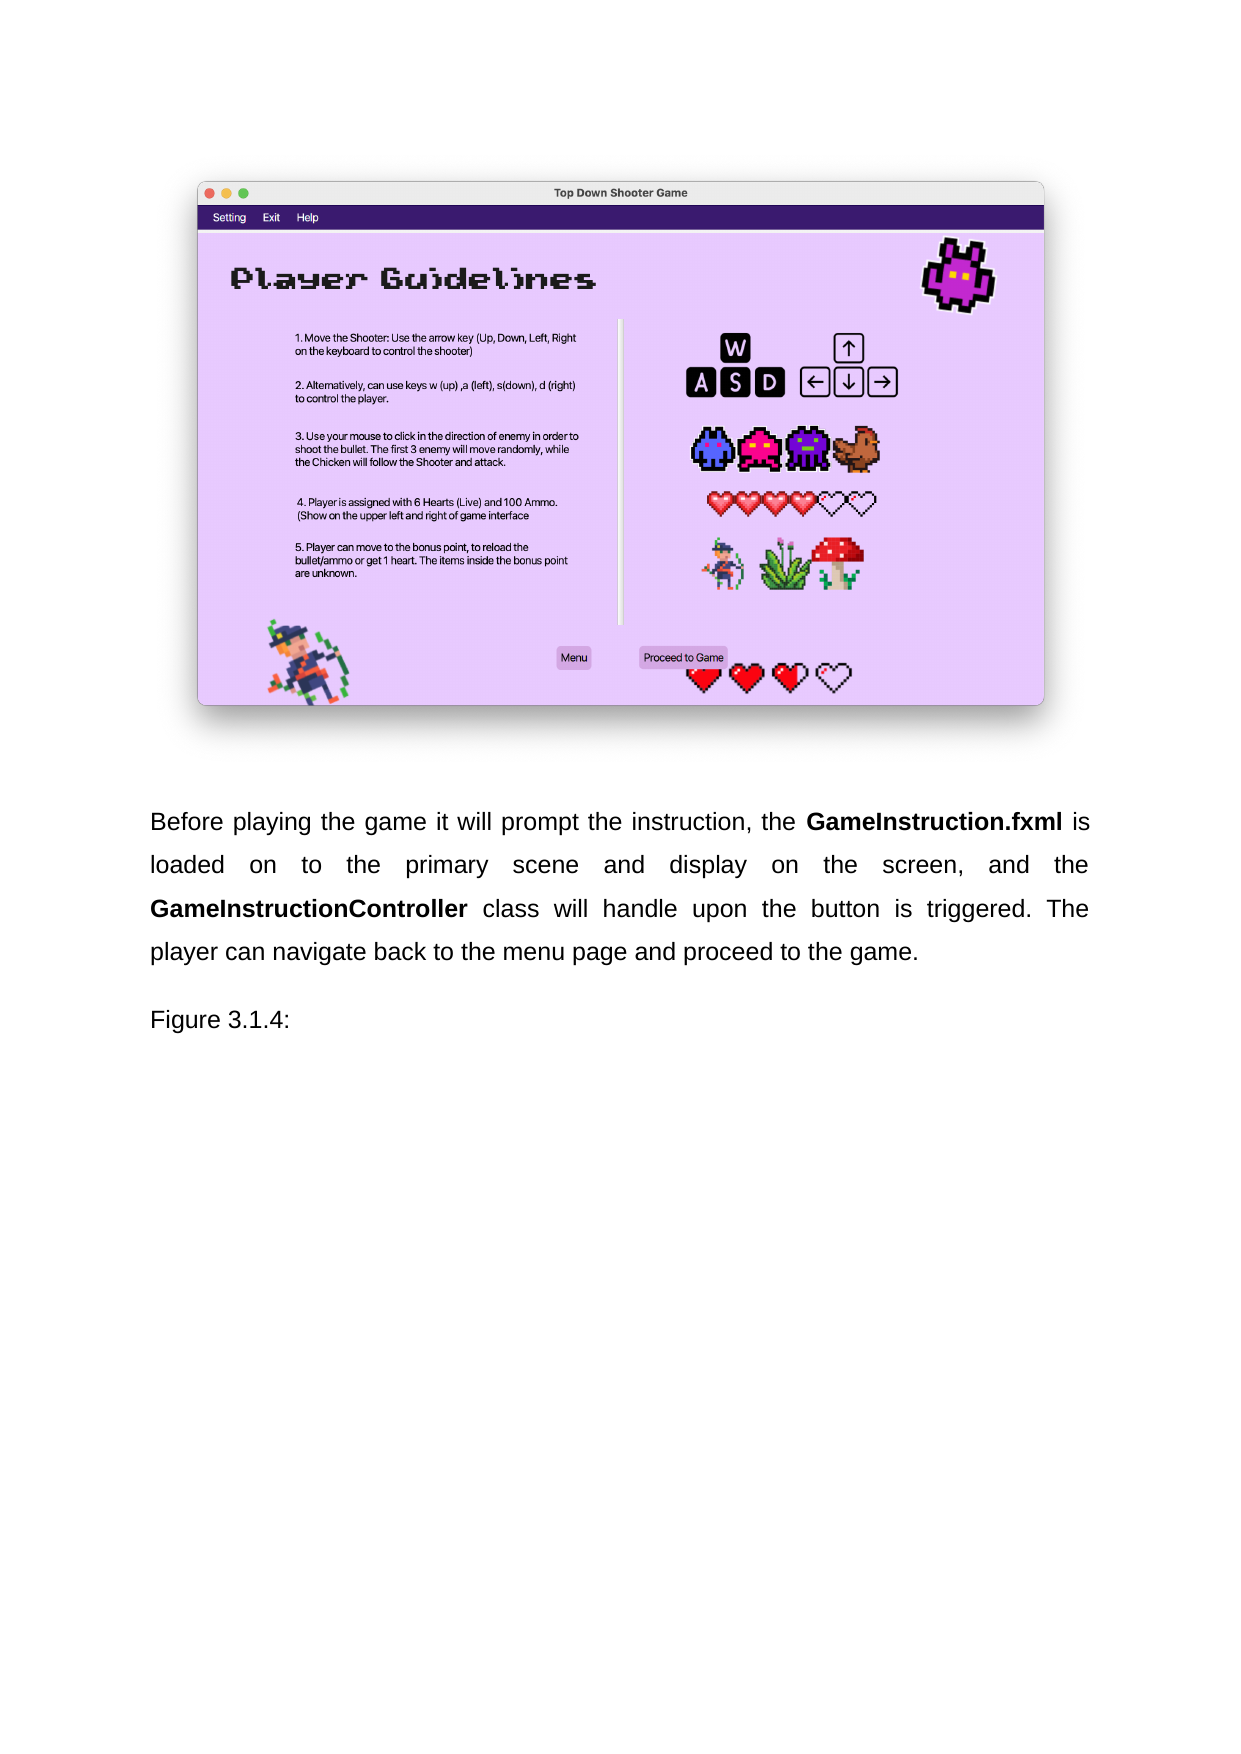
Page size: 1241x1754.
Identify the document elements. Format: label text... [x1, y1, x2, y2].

text Before playing the game it will prompt the instruction, the GameInstruction.fxml is loaded on to the primary scene and display on the screen, and the GameInstructionController class will handle upon the button is triggered. The player can navigate back to the menu page and proceed to the game. [150, 807, 1090, 966]
text Figure 3.1.4: [150, 1005, 1090, 1034]
picture [150, 150, 1091, 768]
